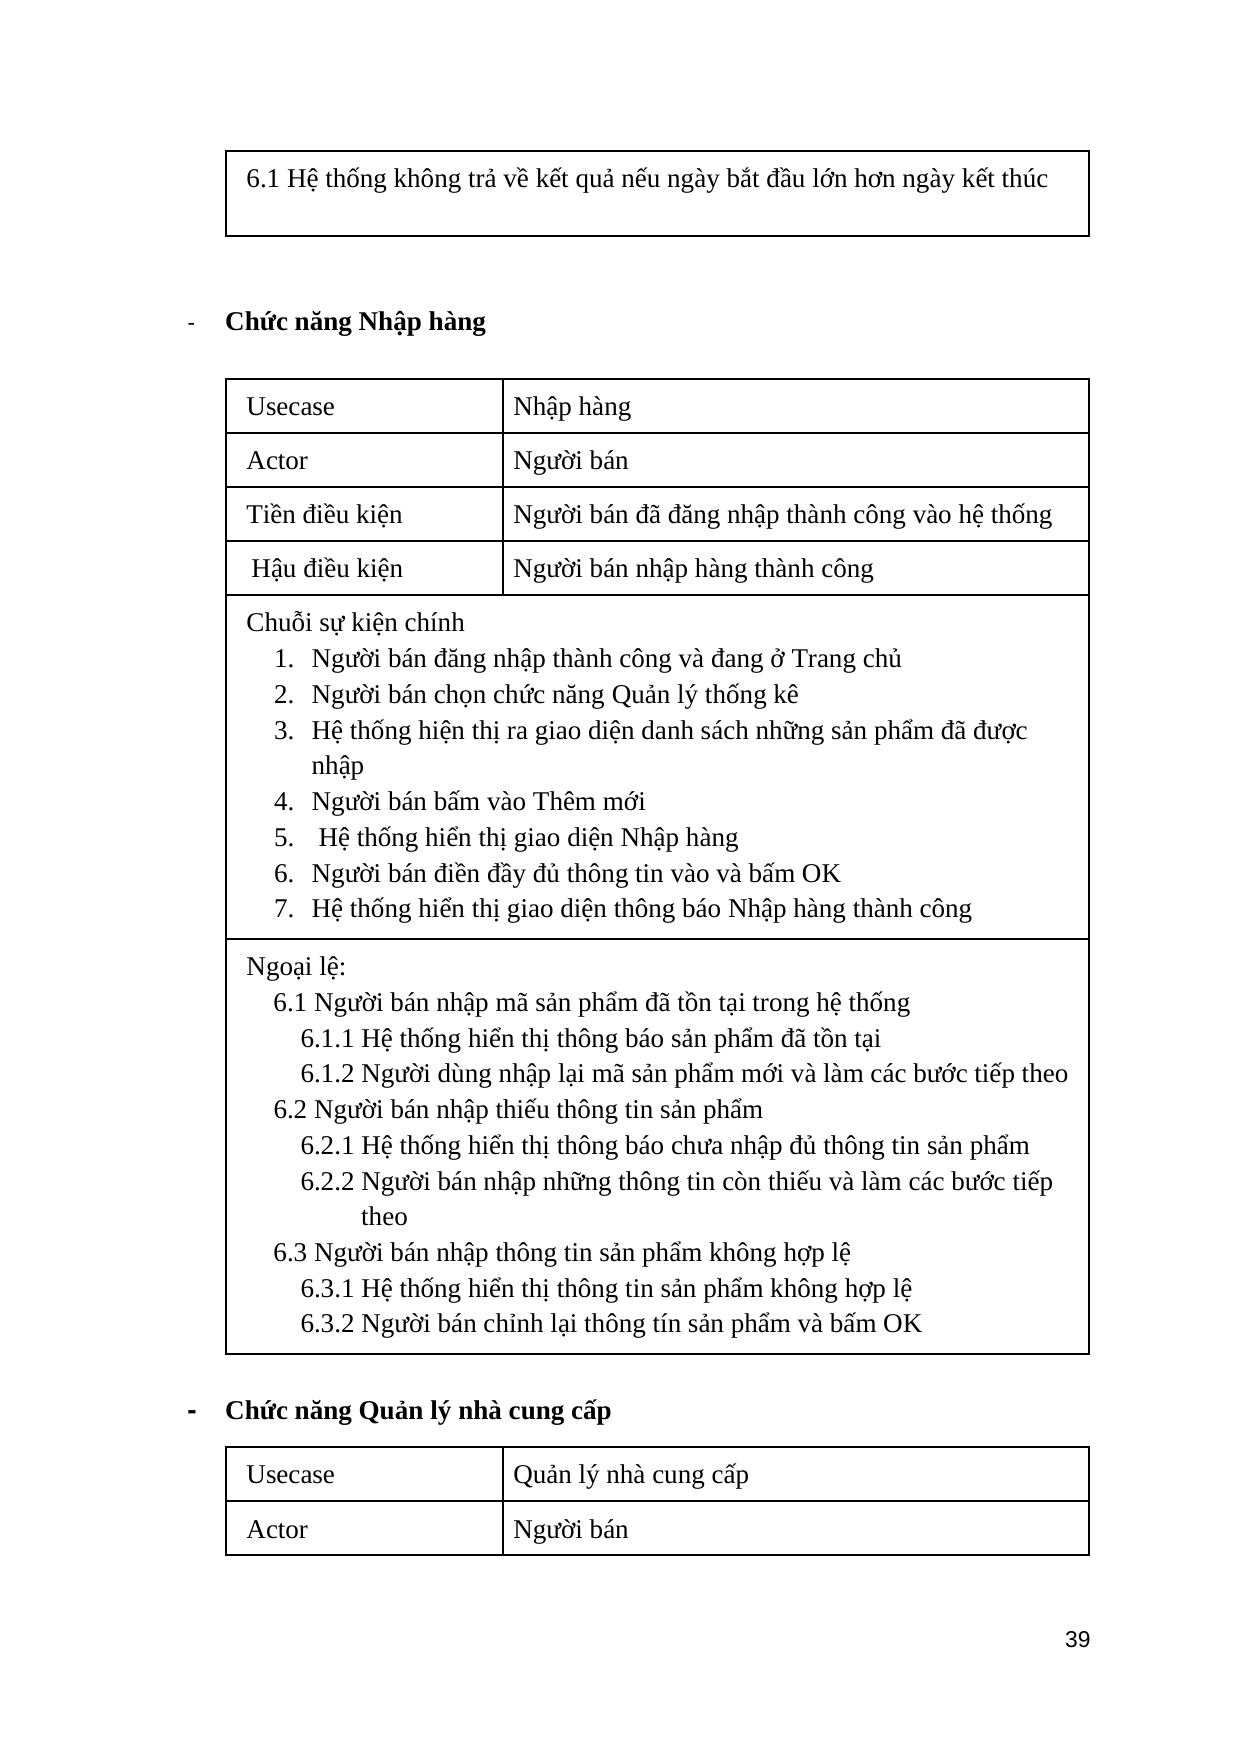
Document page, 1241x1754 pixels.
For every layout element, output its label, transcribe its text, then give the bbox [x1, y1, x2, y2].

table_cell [227, 152, 1088, 235]
table_cell Người bán [504, 1502, 1088, 1554]
table_cell Người bán đã đăng nhập thành công vào hệ thống [504, 488, 1088, 540]
table_cell Actor [227, 1502, 502, 1554]
table_cell Actor [227, 434, 502, 486]
table_cell Ngoại lệ: 6.1 Người bán nhập mã sản phẩm đã tồn tại trong hệ thống 6.1.1 Hệ thống hiển thị thông báo sản phẩm đã tồn tại 6.1.2 Người dùng nhập lại mã sản phẩm mới và làm các bước tiếp theo 6.2 Người bán nhập thiếu thông tin sản phẩm 6.2.1 Hệ thống hiển thị thông báo chưa nhập đủ thông tin sản phẩm 6.2.2 Người bán nhập những thông tin còn thiếu và làm các bước tiếp theo 6.3 Người bán nhập thông tin sản phẩm không hợp lệ 6.3.1 Hệ thống hiển thị thông tin sản phẩm không hợp lệ 6.3.2 Người bán chỉnh lại thông tín sản phẩm và bấm OK [227, 940, 1088, 1353]
table_cell Người bán nhập hàng thành công [504, 542, 1088, 594]
table_cell Chuỗi sự kiện chính Người bán đăng nhập thành công và đang ở Trang chủ Người bán chọn chức năng Quản lý thống kê Hệ thống hiện thị ra giao diện danh sách những sản phẩm đã được nhập Người bán bấm vào Thêm mới Hệ thống hiển thị giao diện Nhập hàng Người bán điền đầy đủ thông tin vào và bấm OK Hệ thống hiển thị giao diện thông báo Nhập hàng thành công [227, 596, 1088, 938]
table_header Quản lý nhà cung cấp [504, 1448, 1088, 1500]
table_cell Tiền điều kiện [227, 488, 502, 540]
table_cell Người bán [504, 434, 1088, 486]
table_header Nhập hàng [504, 380, 1088, 432]
list Chức năng Nhập hàng [187, 305, 1090, 337]
table_header Usecase [227, 380, 502, 432]
list Chức năng Quản lý nhà cung cấp [187, 1391, 1090, 1428]
table_header Usecase [227, 1448, 502, 1500]
table_cell Hậu điều kiện [227, 542, 502, 594]
